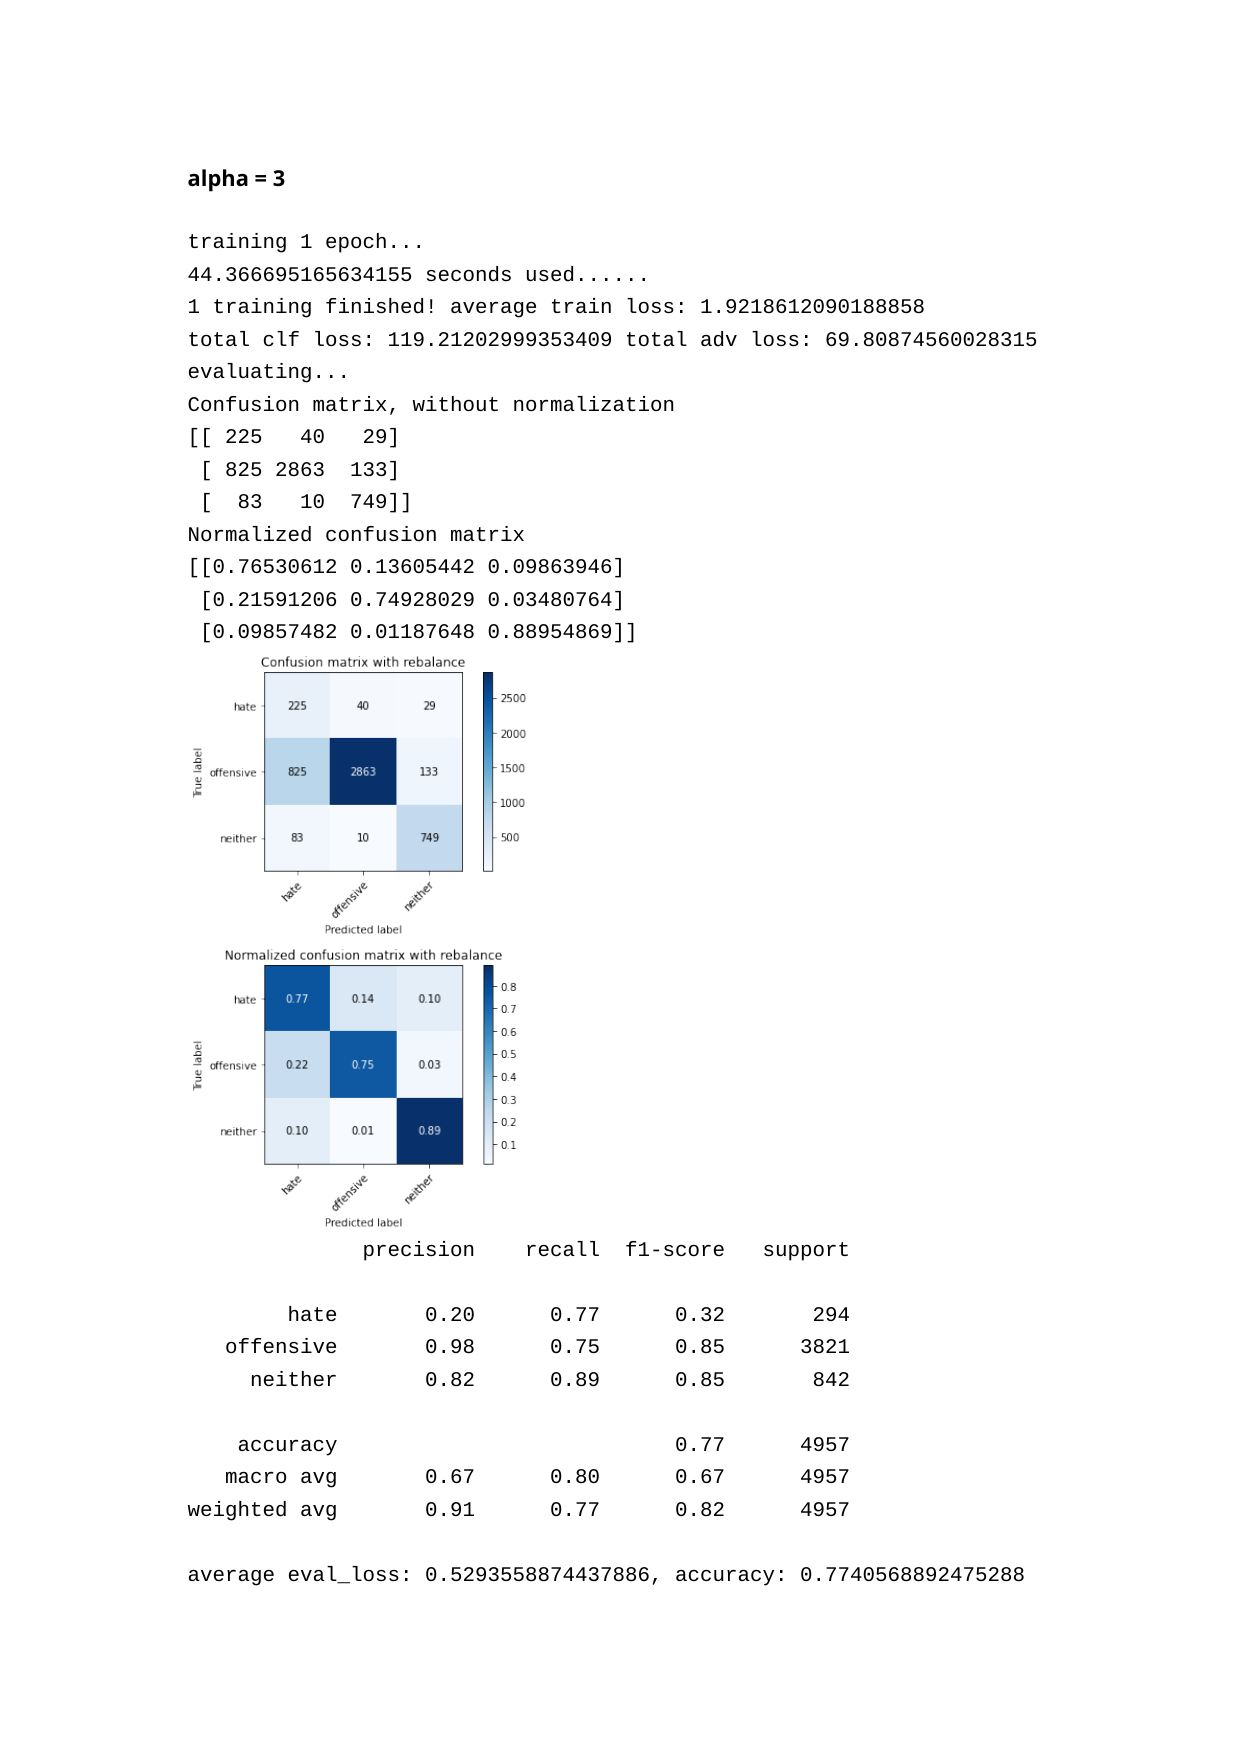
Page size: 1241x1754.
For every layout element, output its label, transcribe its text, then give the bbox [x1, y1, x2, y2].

text [[0.76530612 0.13605442 0.09863946] [187, 552, 1053, 584]
text average eval_loss: 0.5293558874437886, accuracy: 0.7740568892475288 [187, 1559, 1053, 1592]
text accuracy 0.77 4957 [187, 1429, 1053, 1462]
text 44.366695165634155 seconds used...... [187, 259, 1053, 292]
text weighted avg 0.91 0.77 0.82 4957 [187, 1494, 1053, 1527]
text hate 0.20 0.77 0.32 294 [187, 1299, 1053, 1332]
text offensive 0.98 0.75 0.85 3821 [187, 1332, 1053, 1364]
text total clf loss: 119.21202999353409 total adv loss: 69.80874560028315 [187, 324, 1053, 357]
text [0.09857482 0.01187648 0.88954869]] [187, 617, 1053, 649]
picture [187, 649, 533, 1235]
text [0.21591206 0.74928029 0.03480764] [187, 584, 1053, 617]
text Confusion matrix, without normalization [187, 389, 1053, 422]
text [[ 225 40 29] [187, 422, 1053, 454]
text alpha = 3 [187, 162, 1053, 194]
text training 1 epoch... [187, 227, 1053, 259]
text precision recall f1-score support [187, 1234, 1053, 1267]
text 1 training finished! average train loss: 1.9218612090188858 [187, 292, 1053, 324]
text macro avg 0.67 0.80 0.67 4957 [187, 1462, 1053, 1494]
text evaluating... [187, 357, 1053, 389]
text [ 825 2863 133] [187, 454, 1053, 487]
text Normalized confusion matrix [187, 519, 1053, 552]
text neither 0.82 0.89 0.85 842 [187, 1364, 1053, 1397]
text [ 83 10 749]] [187, 487, 1053, 519]
